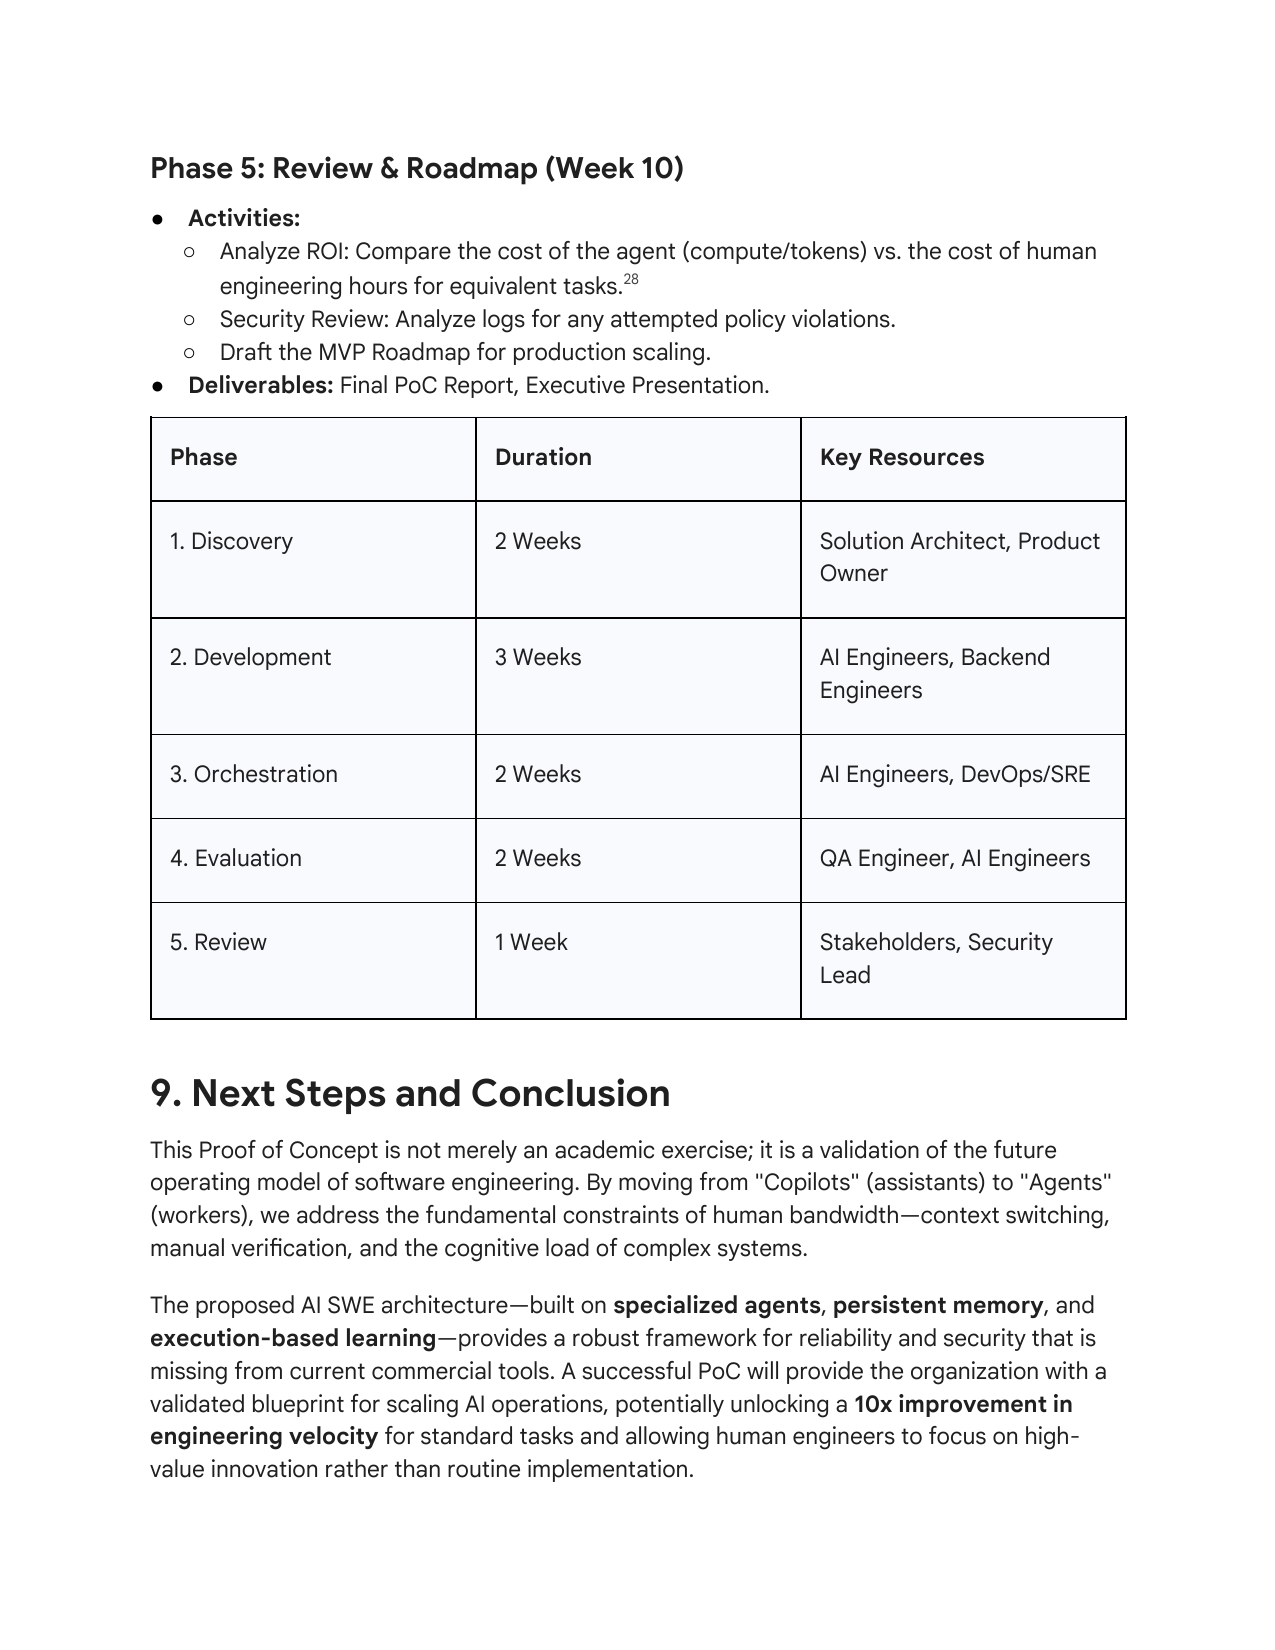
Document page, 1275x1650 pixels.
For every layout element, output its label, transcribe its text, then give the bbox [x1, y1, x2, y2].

table_header Duration [477, 418, 800, 500]
table_cell QA Engineer, AI Engineers [802, 819, 1125, 902]
table_cell AI Engineers, Backend Engineers [802, 619, 1125, 734]
table_cell 1 Week [477, 903, 800, 1018]
table_cell 2 Weeks [477, 502, 800, 617]
list Deliverables: Final PoC Report, Executive Presentation. [150, 371, 1125, 400]
table_cell 2. Development [152, 619, 475, 734]
text This Proof of Concept is not merely an academic exercise; it is a validation of the future operating model of software engineering. By moving from "Copilots" (assistants) to "Agents" (workers), we address the fundamental constraints of human bandwidth—context switching, manual verification, and the cognitive load of complex systems. [150, 1136, 1125, 1263]
subtitle Phase 5: Review & Roadmap (Week 10) [150, 150, 1125, 187]
subtitle 9. Next Steps and Conclusion [150, 1070, 1125, 1117]
list Security Review: Analyze logs for any attempted policy violations. [182, 306, 1125, 334]
table_cell AI Engineers, DevOps/SRE [802, 735, 1125, 818]
table_cell 3. Orchestration [152, 735, 475, 818]
table_cell 2 Weeks [477, 735, 800, 818]
list Draft the MVP Roadmap for production scaling. [182, 338, 1125, 367]
list Analyze ROI: Compare the cost of the agent (compute/tokens) vs. the cost of human engineering hours for equivalent tasks.28 [182, 237, 1125, 301]
table_cell 4. Evaluation [152, 819, 475, 902]
table_header Phase [152, 418, 475, 500]
table_cell 1. Discovery [152, 502, 475, 617]
table_header Key Resources [802, 418, 1125, 500]
table_cell 5. Review [152, 903, 475, 1018]
text The proposed AI SWE architecture—built on specialized agents, persistent memory, and execution-based learning—provides a robust framework for reliability and security that is missing from current commercial tools. A successful PoC will provide the organization with a validated blueprint for scaling AI operations, potentially unlocking a 10x improvement in engineering velocity for standard tasks and allowing human engineers to focus on high-value innovation rather than routine implementation. [150, 1292, 1125, 1484]
table_cell Stakeholders, Security Lead [802, 903, 1125, 1018]
table_cell Solution Architect, Product Owner [802, 502, 1125, 617]
table_cell 3 Weeks [477, 619, 800, 734]
table_cell 2 Weeks [477, 819, 800, 902]
list Activities: [150, 204, 1125, 233]
